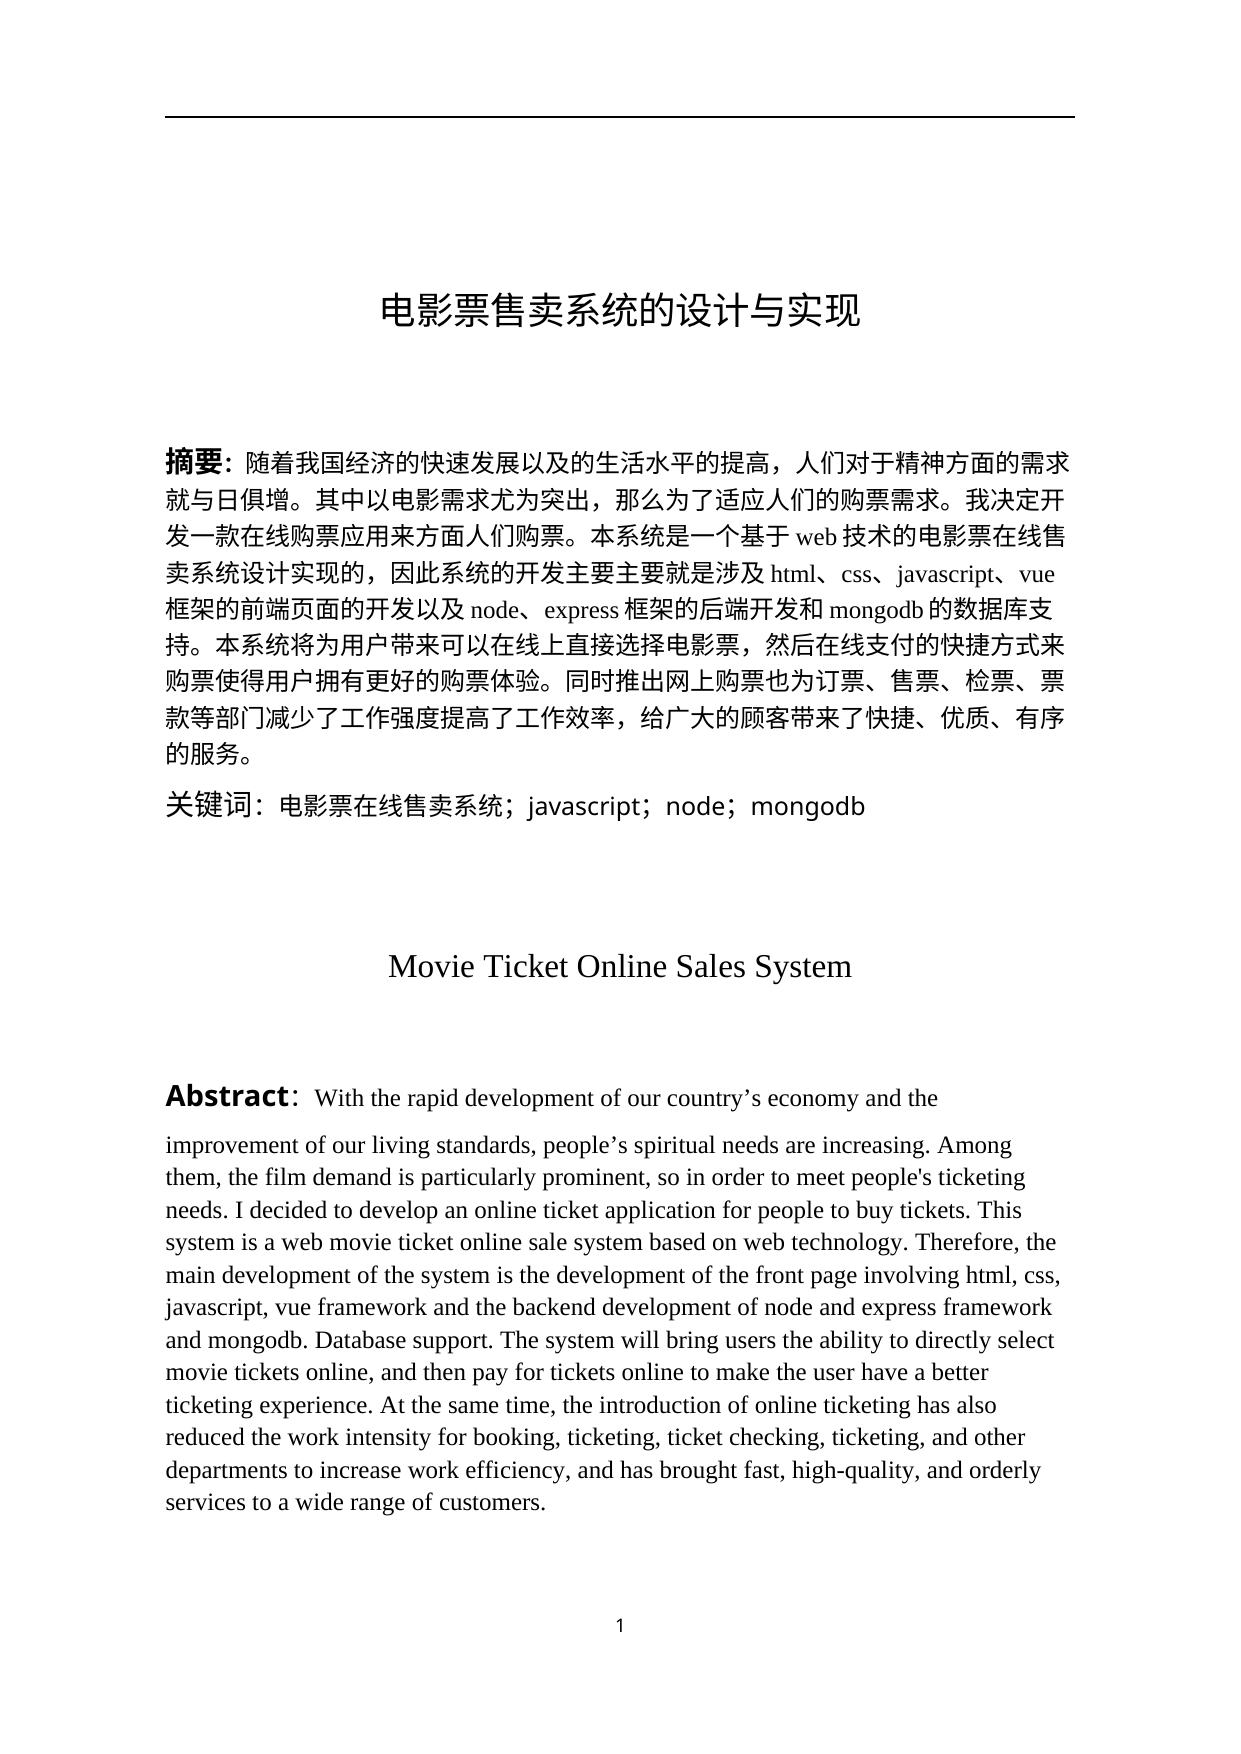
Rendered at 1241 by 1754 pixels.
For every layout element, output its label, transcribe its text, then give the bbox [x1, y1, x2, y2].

text Abstract：With the rapid development of our country’s economy and the improvement of our living standards, people’s spiritual needs are increasing. Among them, the film demand is particularly prominent, so in order to meet people's ticketing needs. I decided to develop an online ticket application for people to buy tickets. This system is a web movie ticket online sale system based on web technology. Therefore, the main development of the system is the development of the front page involving html, css, javascript, vue framework and the backend development of node and express framework and mongodb. Database support. The system will bring users the ability to directly select movie tickets online, and then pay for tickets online to make the user have a better ticketing experience. At the same time, the introduction of online ticketing has also reduced the work intensity for booking, ticketing, ticket checking, ticketing, and other departments to increase work efficiency, and has brought fast, high-quality, and orderly services to a wide range of customers. [165, 1063, 1075, 1518]
text 电影票售卖系统的设计与实现 [165, 276, 1075, 341]
text Movie Ticket Online Sales System [165, 933, 1075, 998]
text 关键词：电影票在线售卖系统；javascript；node；mongodb [165, 771, 1075, 836]
text 摘要：随着我国经济的快速发展以及的生活水平的提高，人们对于精神方面的需求就与日俱增。其中以电影需求尤为突出，那么为了适应人们的购票需求。我决定开发一款在线购票应用来方面人们购票。本系统是一个基于web技术的电影票在线售卖系统设计实现的，因此系统的开发主要主要就是涉及html、css、javascript、vue框架的前端页面的开发以及node、express框架的后端开发和mongodb的数据库支持。本系统将为用户带来可以在线上直接选择电影票，然后在线支付的快捷方式来购票使得用户拥有更好的购票体验。同时推出网上购票也为订票、售票、检票、票款等部门减少了工作强度提高了工作效率，给广大的顾客带来了快捷、优质、有序的服务。 [165, 438, 1075, 771]
